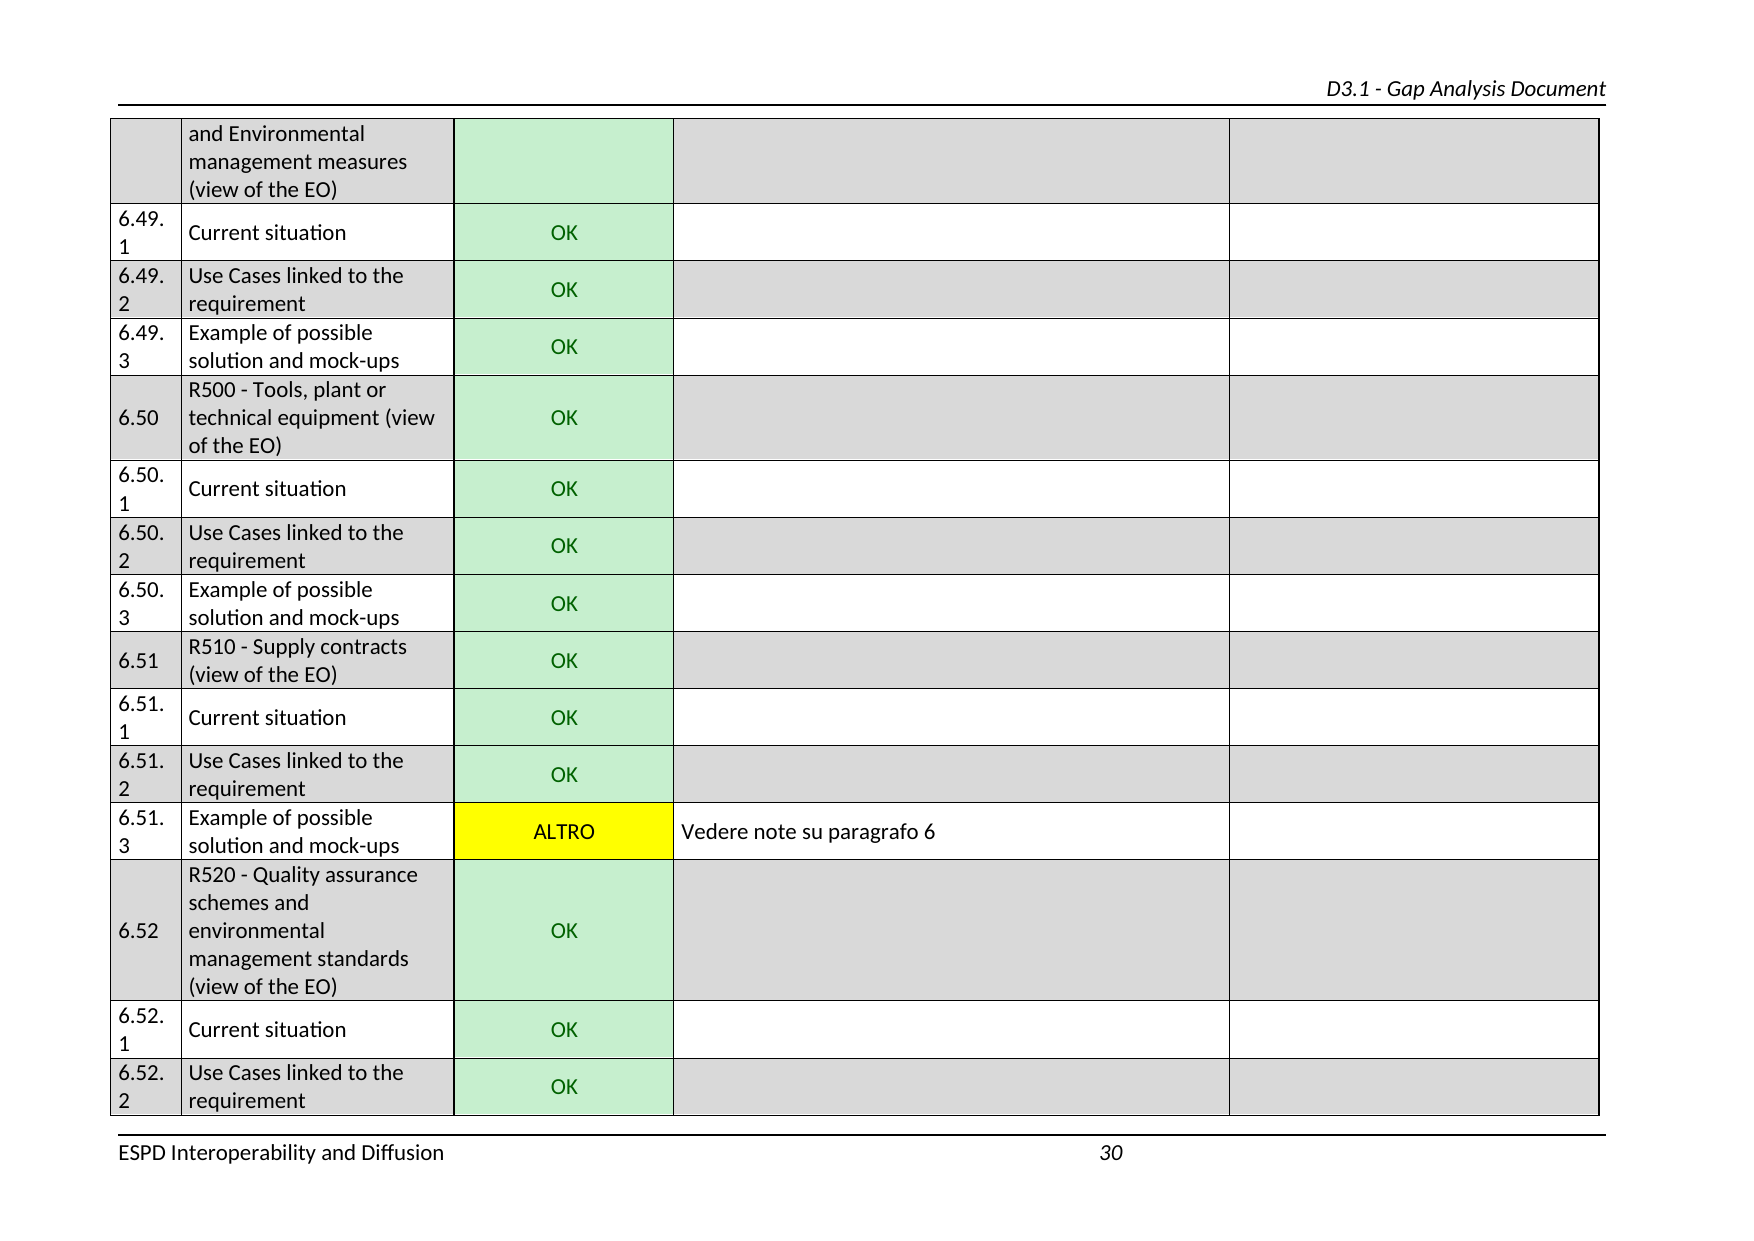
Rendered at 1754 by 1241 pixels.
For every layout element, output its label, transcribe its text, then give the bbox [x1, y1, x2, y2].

table_cell Use Cases linked to the requirement [182, 518, 453, 574]
table_cell OK [455, 204, 673, 260]
table_cell [1230, 376, 1598, 459]
table_cell [674, 632, 1229, 688]
table_cell OK [455, 119, 673, 203]
table_cell Example of possible solution and mock-ups [182, 803, 453, 859]
table_cell OK [455, 376, 673, 459]
table_cell OK [455, 1059, 673, 1114]
table_cell Example of possible solution and mock-ups [182, 575, 453, 631]
table_cell [674, 746, 1229, 802]
table_cell 6.51 [111, 632, 181, 688]
table_cell [1230, 803, 1598, 859]
table_cell [674, 1059, 1229, 1114]
table_cell R510 - Supply contracts (view of the EO) [182, 632, 453, 688]
table_cell Example of possible solution and mock-ups [182, 319, 453, 374]
table_cell 6.51.2 [111, 746, 181, 802]
table_cell 6.50.1 [111, 461, 181, 517]
table_cell 6.52.2 [111, 1059, 181, 1114]
table_cell [1230, 1001, 1598, 1057]
table_cell Use Cases linked to the requirement [182, 261, 453, 317]
table_cell [1230, 689, 1598, 745]
table_cell [1230, 119, 1598, 203]
table_cell [674, 319, 1229, 374]
table_cell [674, 518, 1229, 574]
table_cell [1230, 632, 1598, 688]
table_cell [1230, 1059, 1598, 1114]
table_cell Use Cases linked to the requirement [182, 1059, 453, 1114]
table_cell R520 - Quality assurance schemes and environmental management standards (view of the EO) [182, 860, 453, 1000]
table_cell [674, 119, 1229, 203]
table_cell ALTRO [455, 803, 673, 859]
table_cell 6.52.1 [111, 1001, 181, 1057]
table_cell Current situation [182, 204, 453, 260]
table_cell Current situation [182, 689, 453, 745]
table_cell 6.49.1 [111, 204, 181, 260]
table_cell OK [455, 319, 673, 374]
table_cell [674, 261, 1229, 317]
table_cell [674, 376, 1229, 459]
table_cell [674, 575, 1229, 631]
table_cell Use Cases linked to the requirement [182, 746, 453, 802]
table_cell [1230, 461, 1598, 517]
table_cell [674, 204, 1229, 260]
table_cell OK [455, 1001, 673, 1057]
table_cell 6.51.3 [111, 803, 181, 859]
table_cell OK [455, 746, 673, 802]
table_cell 6.50 [111, 376, 181, 459]
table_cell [182, 119, 453, 203]
table_cell OK [455, 261, 673, 317]
table_cell [674, 689, 1229, 745]
table_cell 6.49 [111, 119, 181, 203]
table_cell [1230, 319, 1598, 374]
table_cell [1230, 746, 1598, 802]
table_cell [1230, 261, 1598, 317]
table_cell OK [455, 461, 673, 517]
table_cell [1230, 204, 1598, 260]
table_cell [1230, 860, 1598, 1000]
table_cell [1230, 518, 1598, 574]
table_cell 6.49.3 [111, 319, 181, 374]
table_cell OK [455, 632, 673, 688]
table_cell Current situation [182, 461, 453, 517]
table_cell Vedere note su paragrafo 6 [674, 803, 1229, 859]
table_cell 6.50.3 [111, 575, 181, 631]
table_cell 6.51.1 [111, 689, 181, 745]
table_cell OK [455, 575, 673, 631]
table_cell 6.49.2 [111, 261, 181, 317]
table_cell 6.52 [111, 860, 181, 1000]
table_cell OK [455, 518, 673, 574]
table_cell [674, 461, 1229, 517]
table_cell R500 - Tools, plant or technical equipment (view of the EO) [182, 376, 453, 459]
table_cell OK [455, 689, 673, 745]
table_cell Current situation [182, 1001, 453, 1057]
table_cell [674, 1001, 1229, 1057]
table_cell OK [455, 860, 673, 1000]
table_cell [674, 860, 1229, 1000]
table_cell [1230, 575, 1598, 631]
table_cell 6.50.2 [111, 518, 181, 574]
